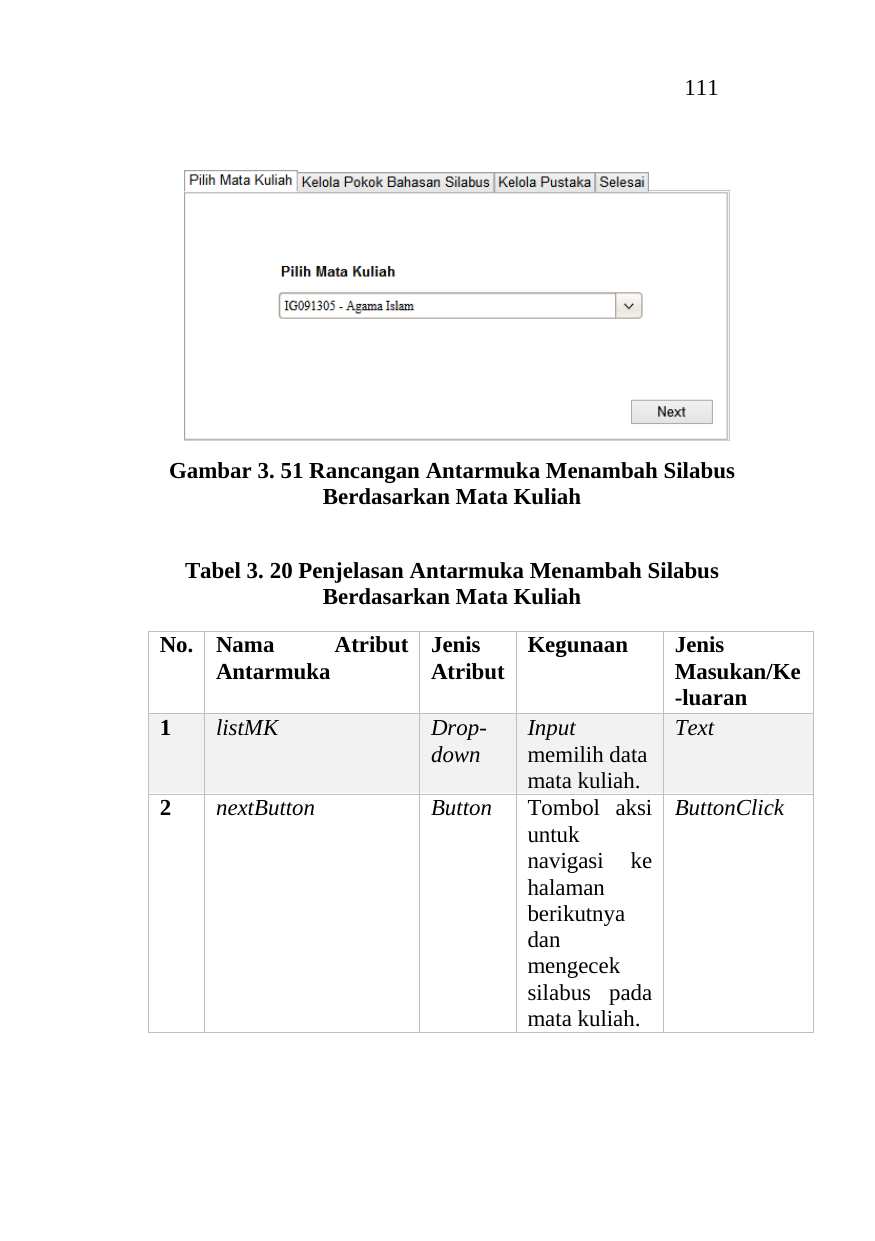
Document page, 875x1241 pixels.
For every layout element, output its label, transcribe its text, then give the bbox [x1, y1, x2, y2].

table_cell listMK [205, 714, 419, 793]
text Gambar 3. 51 Rancangan Antarmuka Menambah Silabus Berdasarkan Mata Kuliah [148, 457, 756, 510]
table_cell Drop-down [420, 714, 516, 793]
table_header Jenis Atribut [420, 632, 516, 713]
table_header Jenis Masukan/Ke-luaran [664, 632, 813, 713]
table_cell ButtonClick [664, 795, 813, 1032]
table_header No. [149, 632, 204, 713]
table_cell nextButton [205, 795, 419, 1032]
table_cell 1 [149, 714, 204, 793]
table_cell Tombol aksi untuk navigasi ke halaman berikutnya dan mengecek silabus pada mata kuliah. [517, 795, 663, 1032]
picture [161, 147, 743, 458]
table_cell Input memilih data mata kuliah. [517, 714, 663, 793]
table_header Kegunaan [517, 632, 663, 713]
table_header Nama Atribut Antarmuka [205, 632, 419, 713]
table_cell 2 [149, 795, 204, 1032]
table_cell Button [420, 795, 516, 1032]
table_cell Text [664, 714, 813, 793]
text Tabel 3. 20 Penjelasan Antarmuka Menambah Silabus Berdasarkan Mata Kuliah [148, 557, 756, 610]
